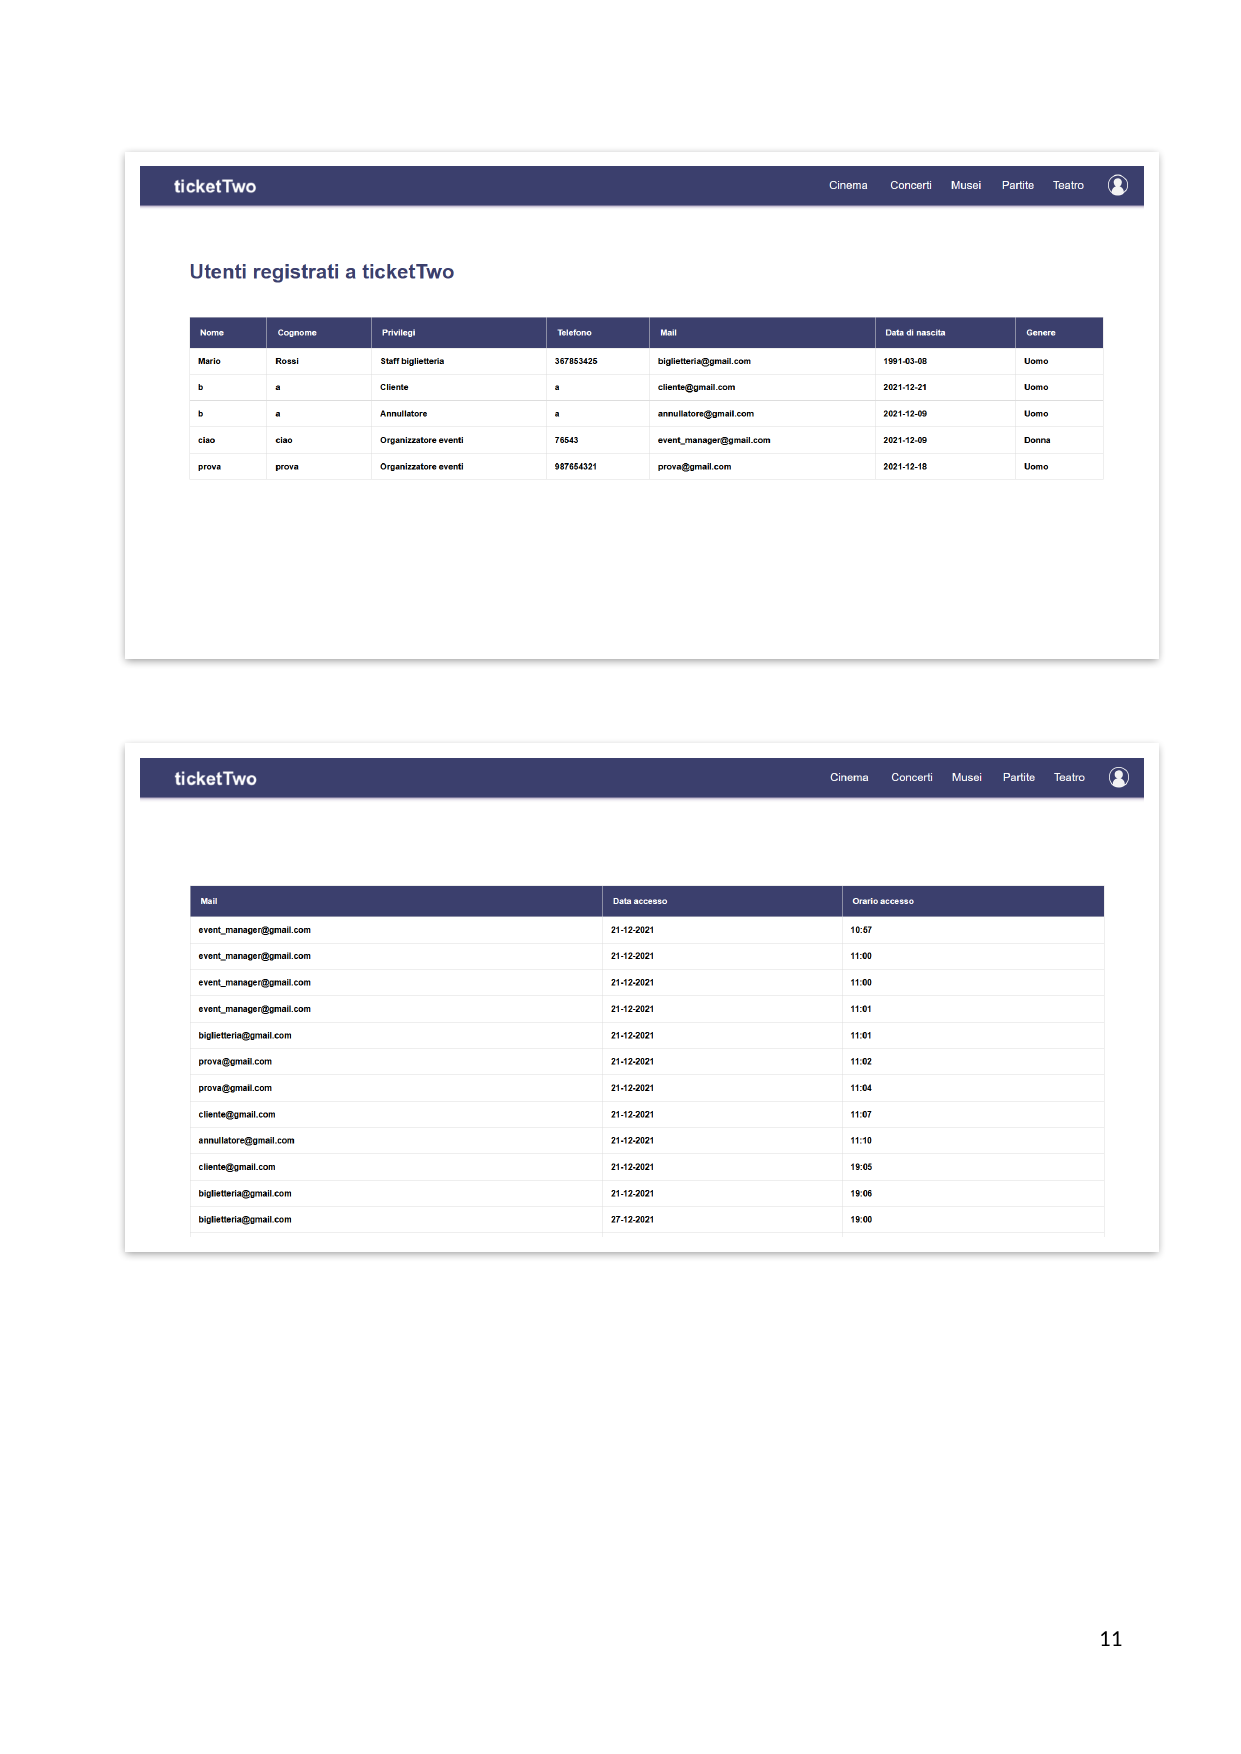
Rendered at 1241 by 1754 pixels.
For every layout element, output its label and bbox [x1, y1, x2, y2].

picture [140, 758, 1144, 1237]
picture [140, 166, 1144, 644]
